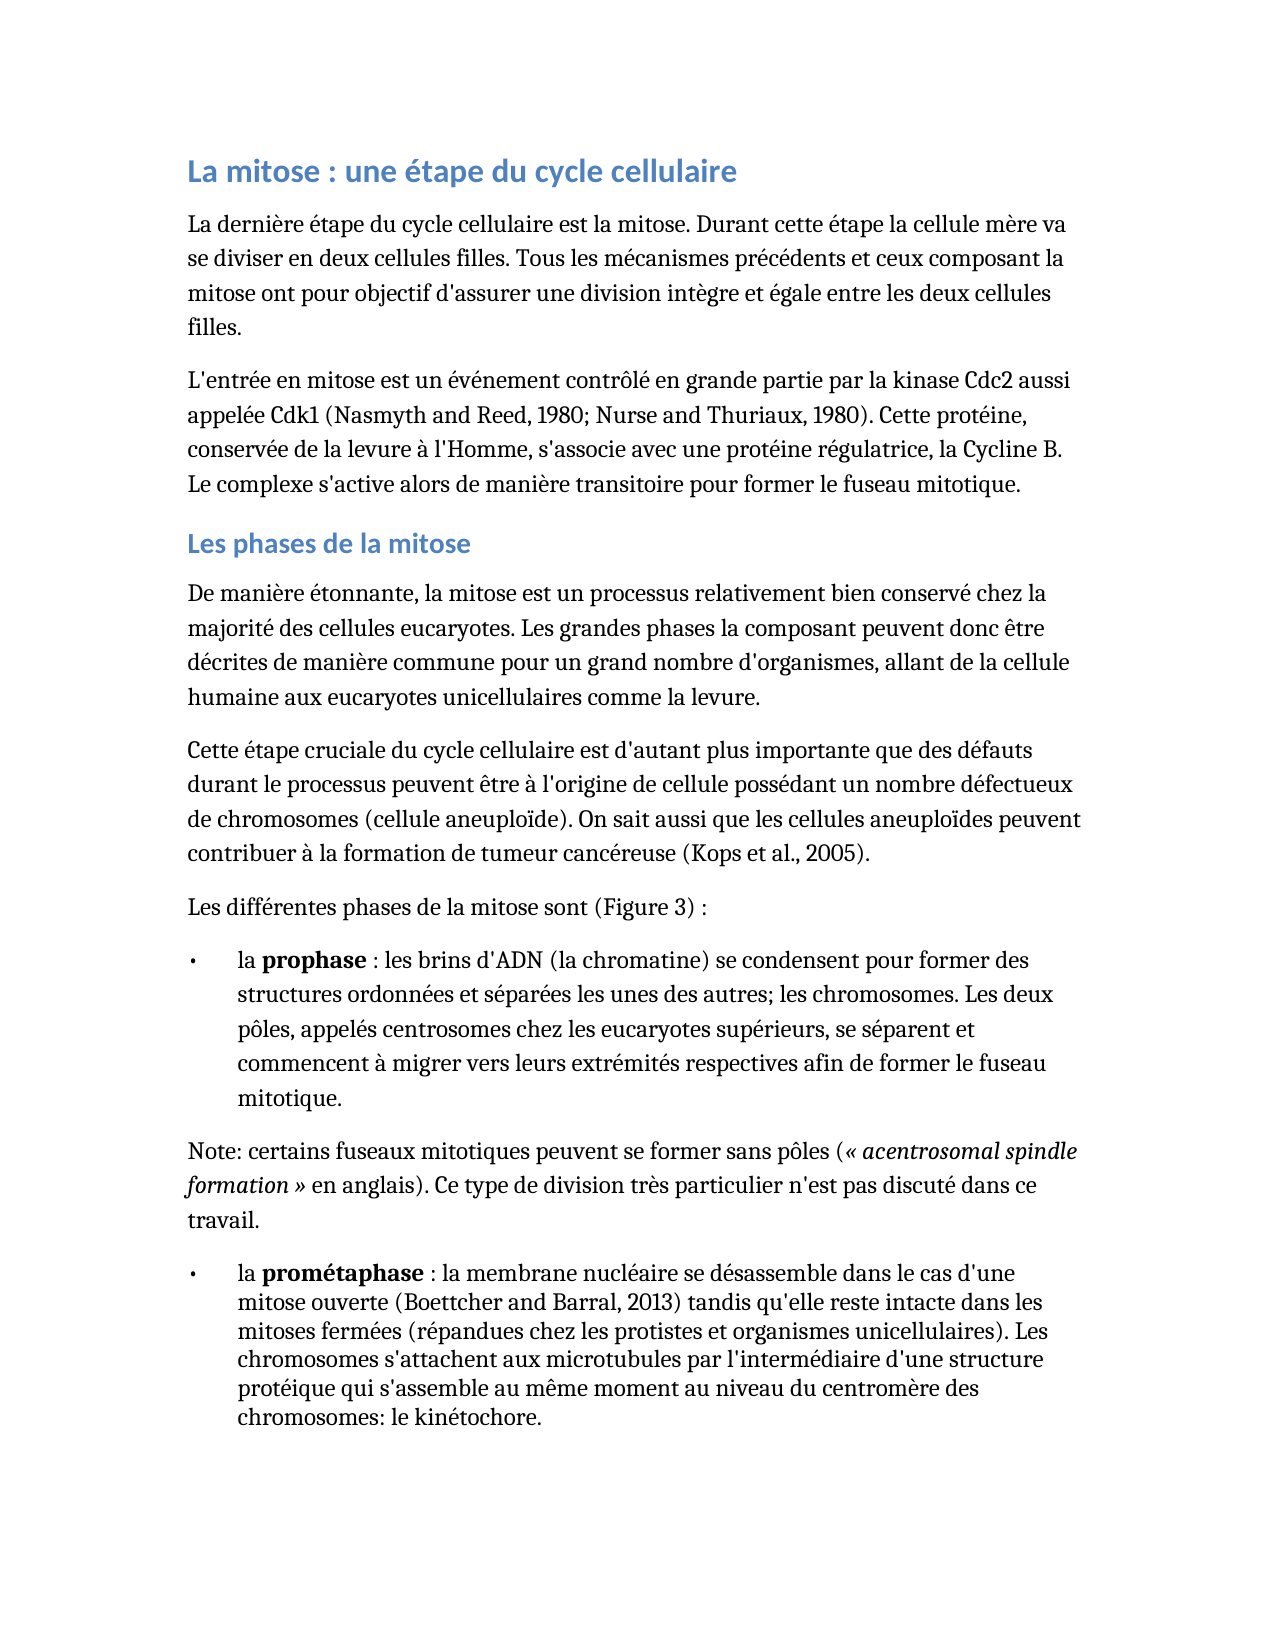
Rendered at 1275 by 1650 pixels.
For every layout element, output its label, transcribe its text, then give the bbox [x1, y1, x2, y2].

text Les différentes phases de la mitose sont (Figure 3) : [187, 893, 1087, 921]
subtitle Les phases de la mitose [187, 525, 1087, 561]
list la prophase : les brins d'ADN (la chromatine) se condensent pour former des structures ordonnées et séparées les unes des autres; les chromosomes. Les deux pôles, appelés centrosomes chez les eucaryotes supérieurs, se séparent et commencent à migrer vers leurs extrémités respectives afin de former le fuseau mitotique. [187, 946, 1087, 1112]
text De manière étonnante, la mitose est un processus relativement bien conservé chez la majorité des cellules eucaryotes. Les grandes phases la composant peuvent donc être décrites de manière commune pour un grand nombre d'organismes, allant de la cellule humaine aux eucaryotes unicellulaires comme la levure. [187, 579, 1087, 711]
subtitle La mitose : une étape du cycle cellulaire [187, 150, 1087, 191]
text Note: certains fuseaux mitotiques peuvent se former sans pôles (« acentrosomal spindle formation » en anglais). Ce type de division très particulier n'est pas discuté dans ce travail. [187, 1137, 1087, 1235]
text La dernière étape du cycle cellulaire est la mitose. Durant cette étape la cellule mère va se diviser en deux cellules filles. Tous les mécanismes précédents et ceux composant la mitose ont pour objectif d'assurer une division intègre et égale entre les deux cellules filles. [187, 209, 1087, 342]
text Cette étape cruciale du cycle cellulaire est d'autant plus importante que des défauts durant le processus peuvent être à l'origine de cellule possédant un nombre défectueux de chromosomes (cellule aneuploïde). On sait aussi que les cellules aneuploïdes peuvent contribuer à la formation de tumeur cancéreuse (Kops et al., 2005). [187, 736, 1087, 868]
text L'entrée en mitose est un événement contrôlé en grande partie par la kinase Cdc2 aussi appelée Cdk1 (Nasmyth and Reed, 1980; Nurse and Thuriaux, 1980). Cette protéine, conservée de la levure à l'Homme, s'associe avec une protéine régulatrice, la Cycline B. Le complexe s'active alors de manière transitoire pour former le fuseau mitotique. [187, 366, 1087, 498]
list la prométaphase : la membrane nucléaire se désassemble dans le cas d'une mitose ouverte (Boettcher and Barral, 2013) tandis qu'elle reste intacte dans les mitoses fermées (répandues chez les protistes et organismes unicellulaires). Les chromosomes s'attachent aux microtubules par l'intermédiaire d'une structure protéique qui s'assemble au même moment au niveau du centromère des chromosomes: le kinétochore. [187, 1259, 1087, 1432]
